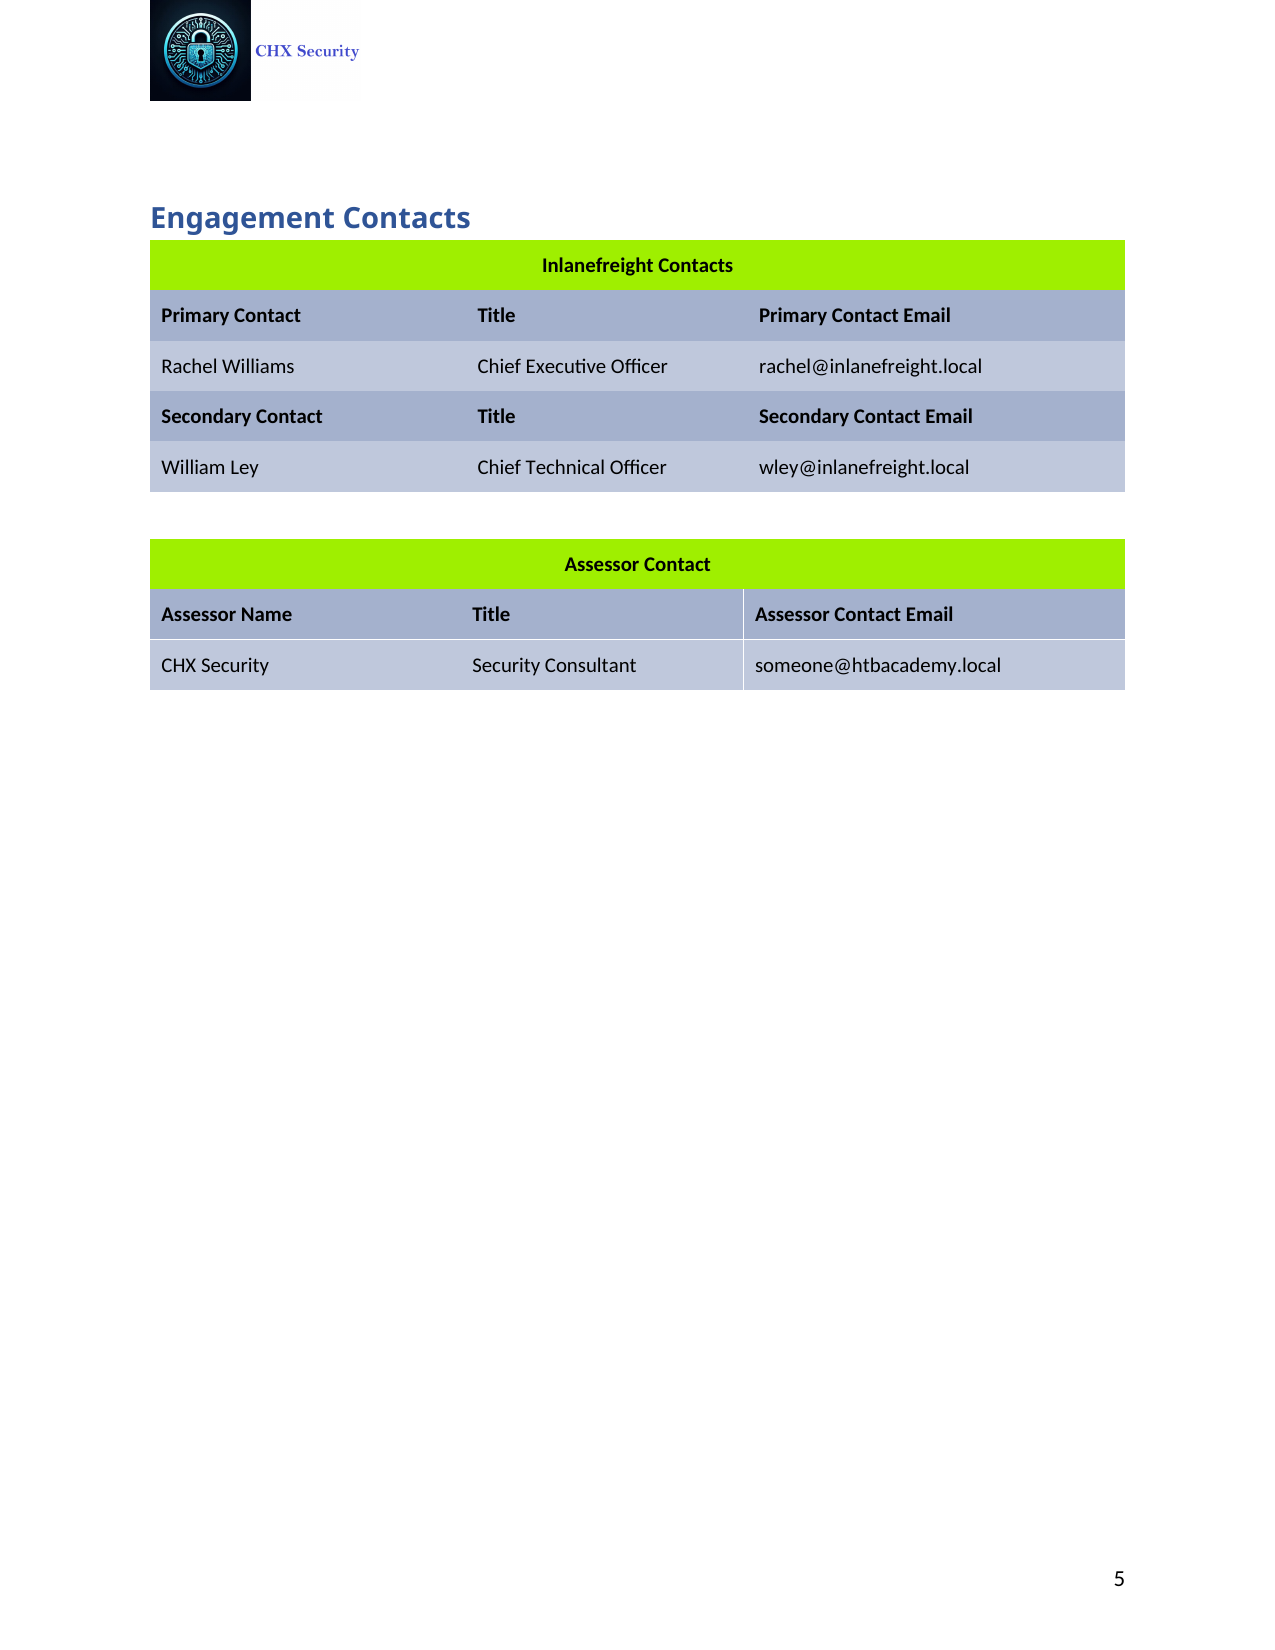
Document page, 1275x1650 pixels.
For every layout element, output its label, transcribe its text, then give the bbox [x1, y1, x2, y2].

table_cell Assessor Name [150, 589, 461, 639]
table_cell wley@inlanefreight.local [748, 441, 1125, 492]
table_cell CHX Security [150, 640, 461, 690]
table_cell Rachel Williams [150, 341, 466, 391]
table_cell Assessor Contact Email [744, 589, 1125, 639]
table_cell Chief Technical Officer [466, 441, 748, 492]
table_header Assessor Contact [150, 539, 1125, 589]
table_cell Primary Contact Email [748, 290, 1125, 341]
picture [150, 0, 361, 101]
table_cell rachel@inlanefreight.local [748, 341, 1125, 391]
table_cell Title [466, 290, 748, 341]
table_cell Secondary Contact Email [748, 391, 1125, 441]
table_cell Title [461, 589, 743, 639]
table_cell someone@htbacademy.local [744, 640, 1125, 690]
table_cell William Ley [150, 441, 466, 492]
table_cell Security Consultant [461, 640, 743, 690]
table_header Inlanefreight Contacts [150, 240, 1125, 290]
table_cell Chief Executive Officer [466, 341, 748, 391]
table_cell Primary Contact [150, 290, 466, 341]
table_cell Secondary Contact [150, 391, 466, 441]
subtitle Engagement Contacts [150, 197, 1125, 237]
table_cell Title [466, 391, 748, 441]
